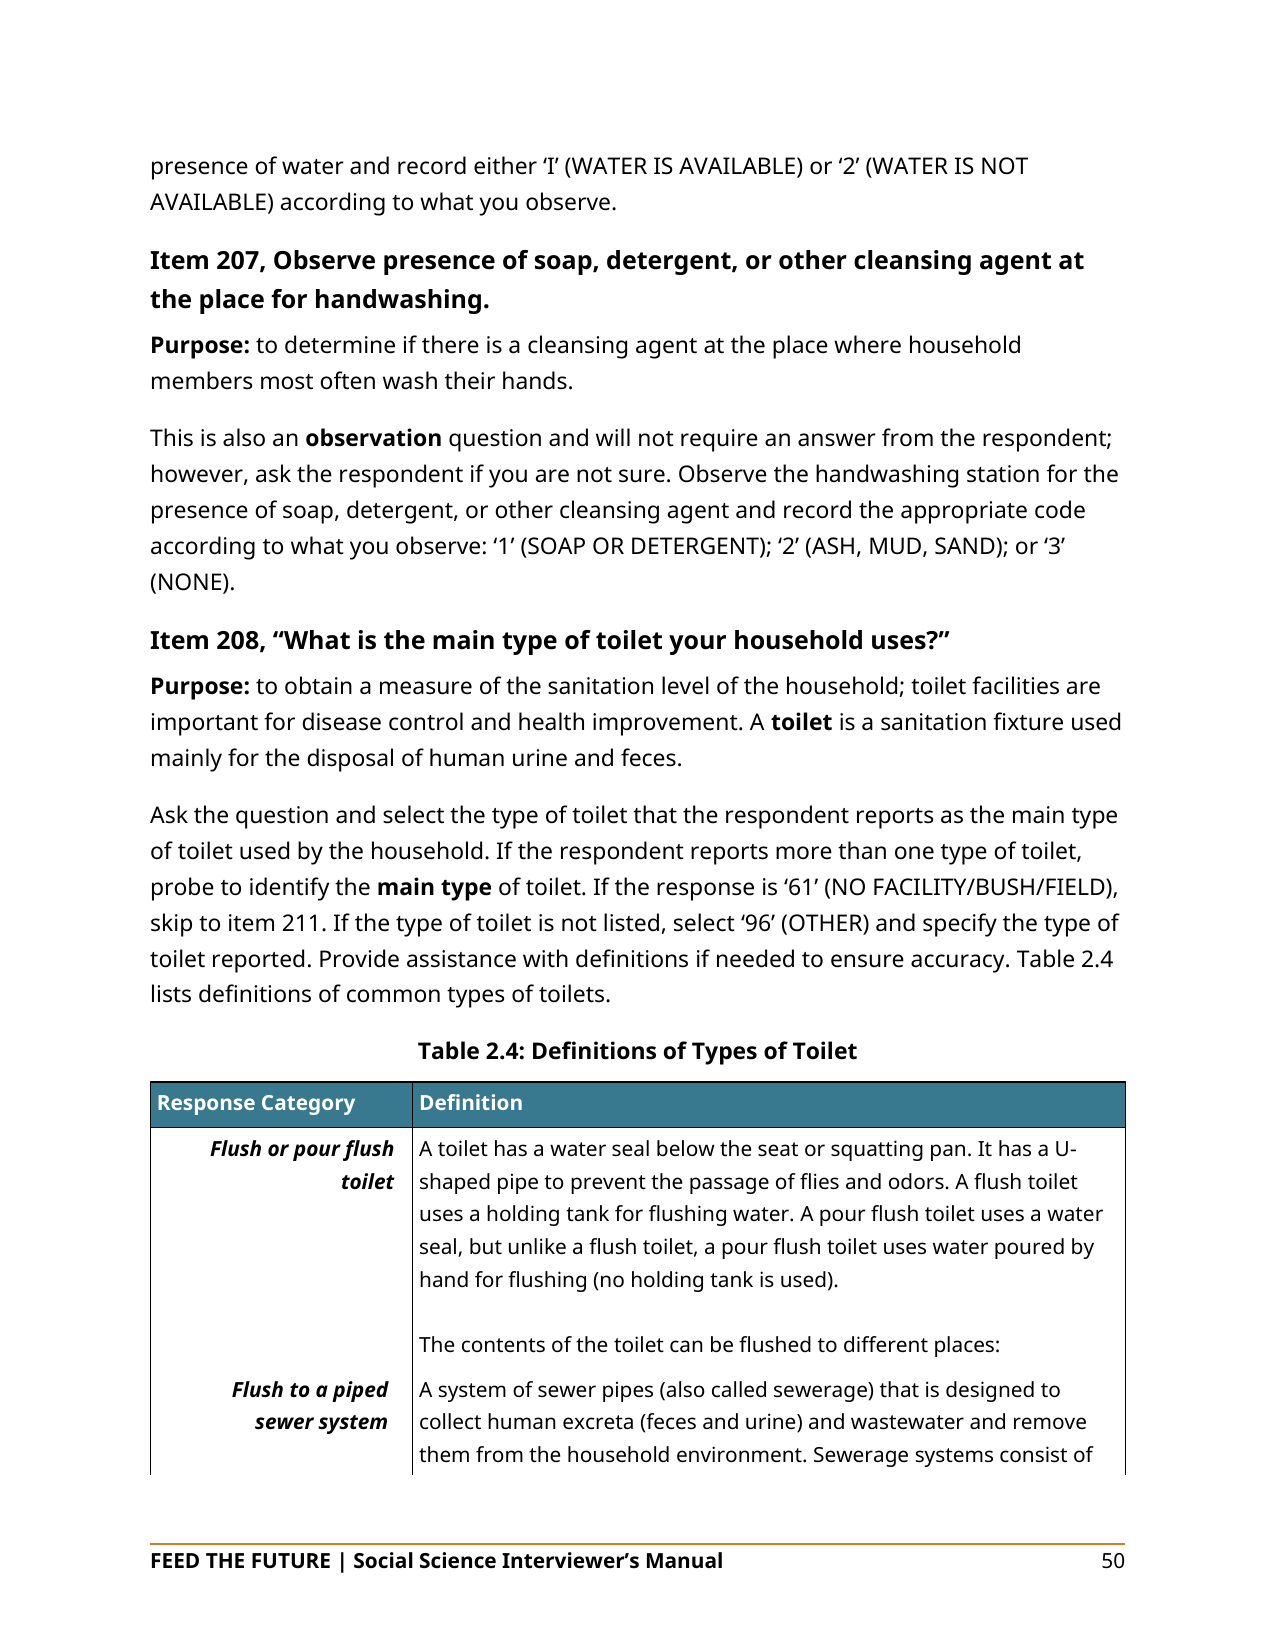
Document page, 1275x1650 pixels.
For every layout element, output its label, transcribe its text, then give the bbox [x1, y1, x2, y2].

table_header Response Category [151, 1083, 412, 1127]
table_cell Flush or pour flush toilet [151, 1128, 412, 1369]
table_cell A toilet has a water seal below the seat or squatting pan. It has a U-shaped pipe to prevent the passage of flies and odors. A flush toilet uses a holding tank for flushing water. A pour flush toilet uses a water seal, but unlike a flush toilet, a pour flush toilet uses water poured by hand for flushing (no holding tank is used). The contents of the toilet can be flushed to different places: [413, 1128, 1125, 1369]
subtitle Item 207, Observe presence of soap, detergent, or other cleansing agent at the place for handwashing. [150, 243, 1125, 316]
text Ask the question and select the type of toilet that the respondent reports as the main type of toilet used by the household. If the respondent reports more than one type of toilet, probe to identify the main type of toilet. If the response is ‘61’ (NO FACILITY/BUSH/FIELD), skip to item 211. If the type of toilet is not listed, select ‘96’ (OTHER) and specify the type of toilet reported. Provide assistance with definitions if needed to ensure accuracy. Table 2.4 lists definitions of common types of toilets. [150, 799, 1125, 1010]
table_header Definition [413, 1083, 1125, 1127]
text Purpose: to obtain a measure of the sanitation level of the household; toilet facilities are important for disease control and health improvement. A toilet is a sanitation fixture used mainly for the disposal of human urine and feces. [150, 670, 1125, 773]
subtitle Item 208, “What is the main type of toilet your household uses?” [150, 623, 1125, 657]
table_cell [413, 1369, 1125, 1474]
text This is also an observation question and will not require an answer from the respondent; however, ask the respondent if you are not sure. Observe the handwashing station for the presence of soap, detergent, or other cleansing agent and record the appropriate code according to what you observe: ‘1’ (SOAP OR DETERGENT); ‘2’ (ASH, MUD, SAND); or ‘3’ (NONE). [150, 422, 1125, 597]
table_cell Flush to a piped sewer system [151, 1369, 412, 1474]
text Purpose: to determine if there is a cleansing agent at the place where household members most often wash their hands. [150, 329, 1125, 397]
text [150, 150, 1125, 217]
title Table 2.4: Definitions of Types of Toilet [150, 1035, 1125, 1066]
